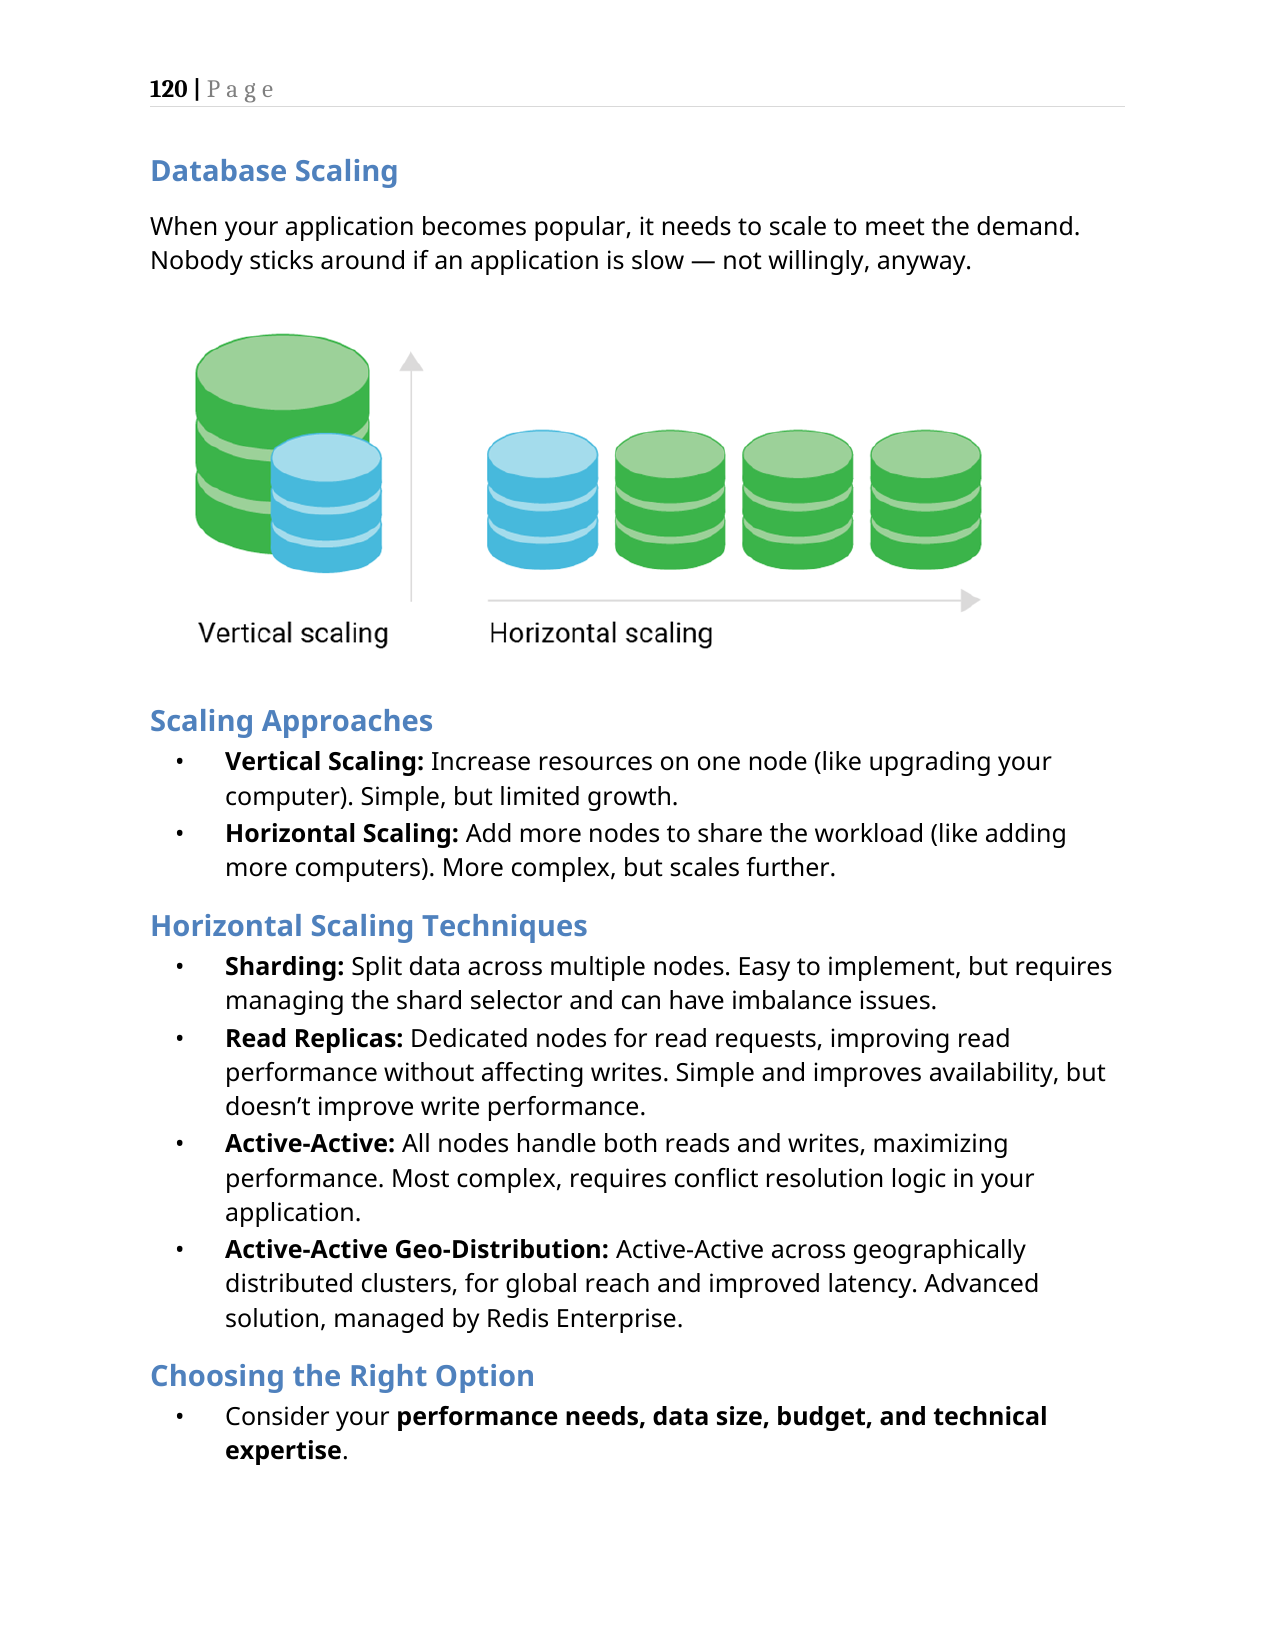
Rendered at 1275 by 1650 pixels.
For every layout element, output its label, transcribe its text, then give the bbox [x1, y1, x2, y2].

list Vertical Scaling: Increase resources on one node (like upgrading your computer). Simple, but limited growth. [175, 744, 1125, 812]
picture [150, 295, 1025, 680]
subtitle Horizontal Scaling Techniques [150, 905, 1125, 944]
list Consider your performance needs, data size, budget, and technical expertise. [175, 1398, 1125, 1467]
subtitle Choosing the Right Option [150, 1355, 1125, 1395]
list Sharding: Split data across multiple nodes. Easy to implement, but requires managing the shard selector and can have imbalance issues. [175, 948, 1125, 1016]
subtitle Database Scaling [150, 150, 1125, 190]
subtitle Scaling Approaches [150, 701, 1125, 740]
text When your application becomes popular, it needs to scale to meet the demand. Nobody sticks around if an application is slow — not willingly, anyway. [150, 208, 1125, 277]
list Horizontal Scaling: Add more nodes to share the workload (like adding more computers). More complex, but scales further. [175, 816, 1125, 884]
list Active-Active Geo-Distribution: Active-Active across geographically distributed clusters, for global reach and improved latency. Advanced solution, managed by Redis Enterprise. [175, 1232, 1125, 1334]
list Read Replicas: Dedicated nodes for read requests, improving read performance without affecting writes. Simple and improves availability, but doesn’t improve write performance. [175, 1020, 1125, 1122]
list Active-Active: All nodes handle both reads and writes, maximizing performance. Most complex, requires conflict resolution logic in your application. [175, 1126, 1125, 1228]
